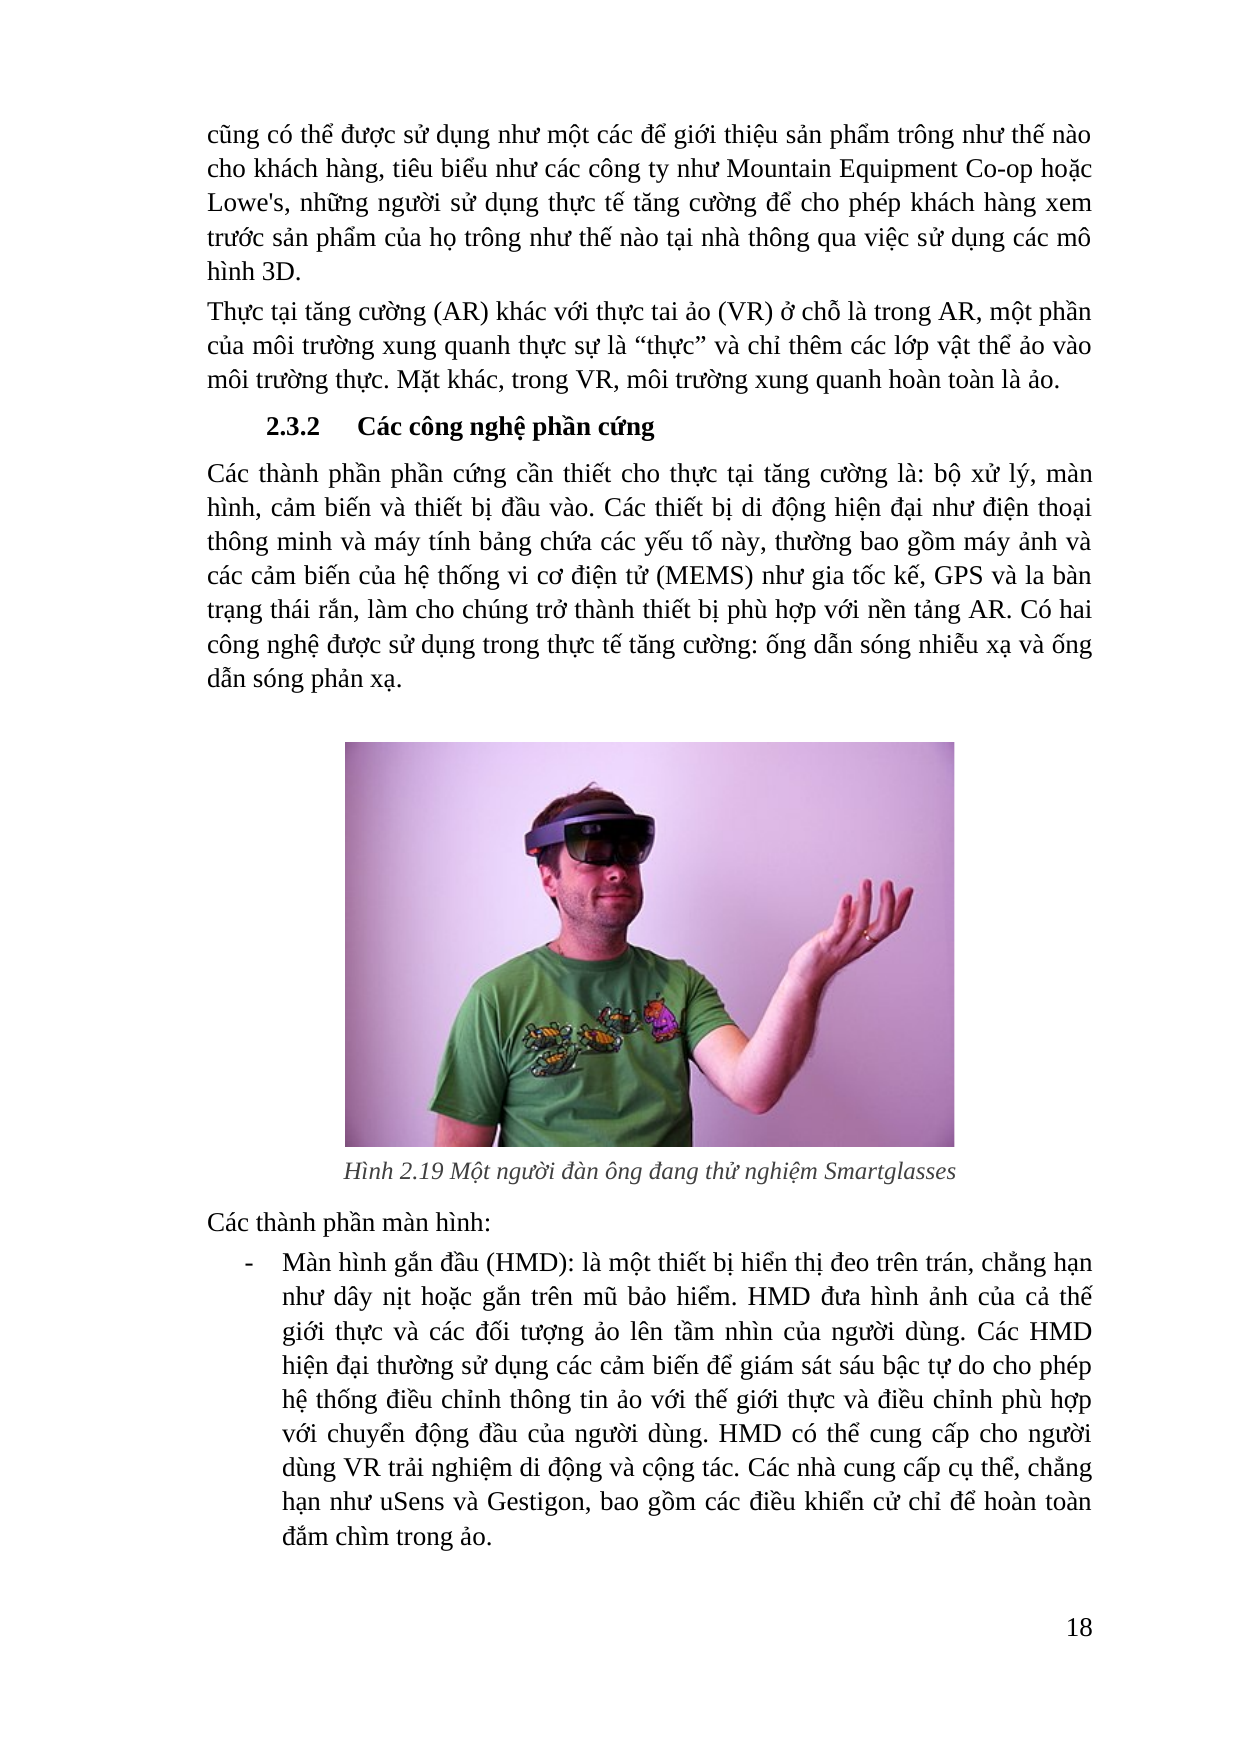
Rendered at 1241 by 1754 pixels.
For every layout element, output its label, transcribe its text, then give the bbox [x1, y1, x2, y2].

picture [345, 742, 955, 1147]
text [207, 118, 1092, 286]
subtitle Các công nghệ phần cứng [266, 410, 1092, 441]
text Các thành phần màn hình: [207, 1206, 1092, 1237]
text Các thành phần phần cứng cần thiết cho thực tại tăng cường là: bộ xử lý, màn hình, cảm biến và thiết bị đầu vào. Các thiết bị di động hiện đại như điện thoại thông minh và máy tính bảng chứa các yếu tố này, thường bao gồm máy ảnh và các cảm biến của hệ thống vi cơ điện tử (MEMS) như gia tốc kế, GPS và la bàn trạng thái rắn, làm cho chúng trở thành thiết bị phù hợp với nền tảng AR. Có hai công nghệ được sử dụng trong thực tế tăng cường: ống dẫn sóng nhiễu xạ và ống dẫn sóng phản xạ. [207, 457, 1092, 693]
list Màn hình gắn đầu (HMD): là một thiết bị hiển thị đeo trên trán, chẳng hạn như dây nịt hoặc gắn trên mũ bảo hiểm. HMD đưa hình ảnh của cả thế giới thực và các đối tượng ảo lên tầm nhìn của người dùng. Các HMD hiện đại thường sử dụng các cảm biến để giám sát sáu bậc tự do cho phép hệ thống điều chỉnh thông tin ảo với thế giới thực và điều chỉnh phù hợp với chuyển động đầu của người dùng. HMD có thể cung cấp cho người dùng VR trải nghiệm di động và cộng tác. Các nhà cung cấp cụ thể, chẳng hạn như uSens và Gestigon, bao gồm các điều khiển cử chỉ để hoàn toàn đắm chìm trong ảo. [244, 1246, 1092, 1551]
text Thực tại tăng cường (AR) khác với thực tai ảo (VR) ở chỗ là trong AR, một phần của môi trường xung quanh thực sự là “thực” và chỉ thêm các lớp vật thể ảo vào môi trường thực. Mặt khác, trong VR, môi trường xung quanh hoàn toàn là ảo. [207, 295, 1092, 395]
